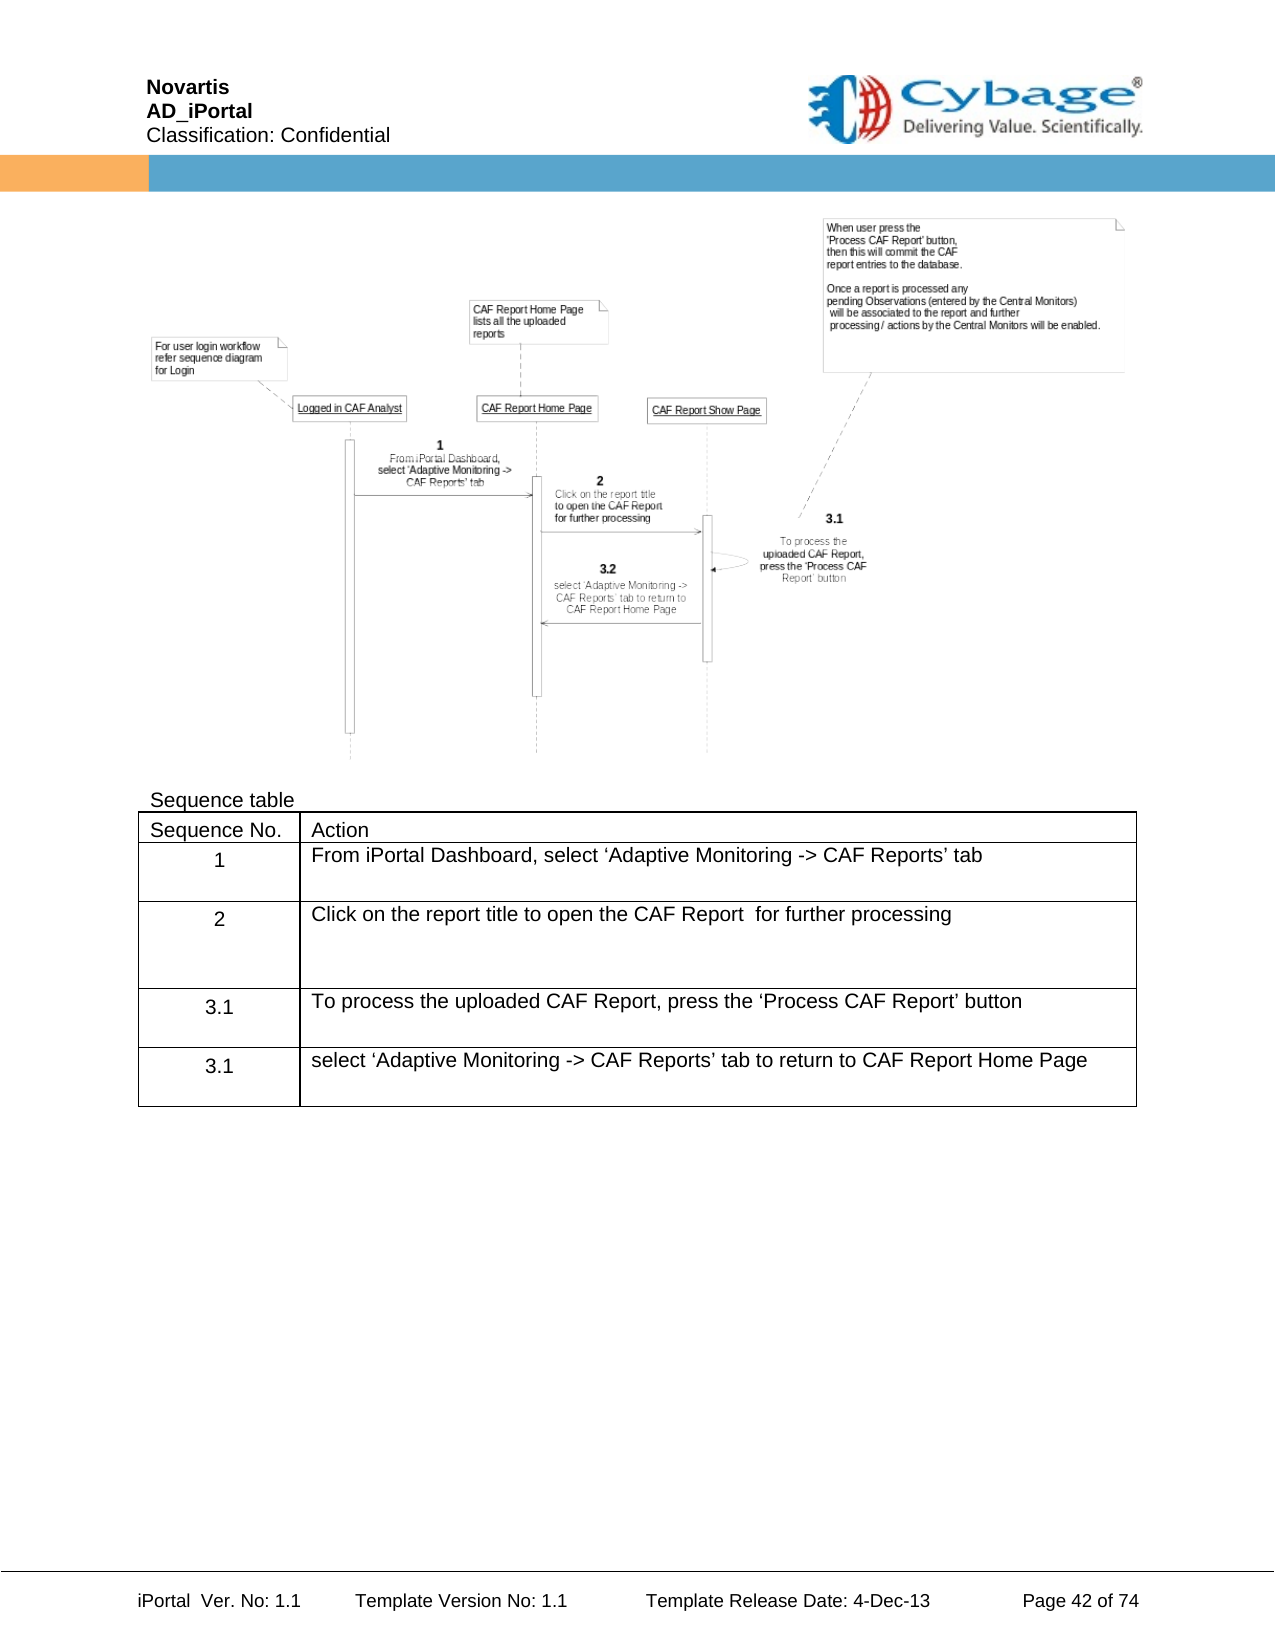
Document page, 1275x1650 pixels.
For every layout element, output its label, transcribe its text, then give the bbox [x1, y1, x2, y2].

table_cell To process the uploaded CAF Report, press the ‘Process CAF Report’ button [301, 989, 1136, 1047]
picture [808, 75, 1143, 144]
table_header Action [301, 813, 1136, 842]
table_header Sequence No. [139, 813, 299, 842]
table_cell 1 [139, 843, 299, 901]
table_cell 3.1 [139, 1048, 299, 1106]
table_cell From iPortal Dashboard, select ‘Adaptive Monitoring -> CAF Reports’ tab [301, 843, 1136, 901]
table_cell 3.1 [139, 989, 299, 1047]
table_cell 2 [139, 902, 299, 988]
text Sequence table [150, 782, 1125, 811]
table_cell select ‘Adaptive Monitoring -> CAF Reports’ tab to return to CAF Report Home Page [301, 1048, 1136, 1106]
table_cell Click on the report title to open the CAF Report for further processing [301, 902, 1136, 988]
